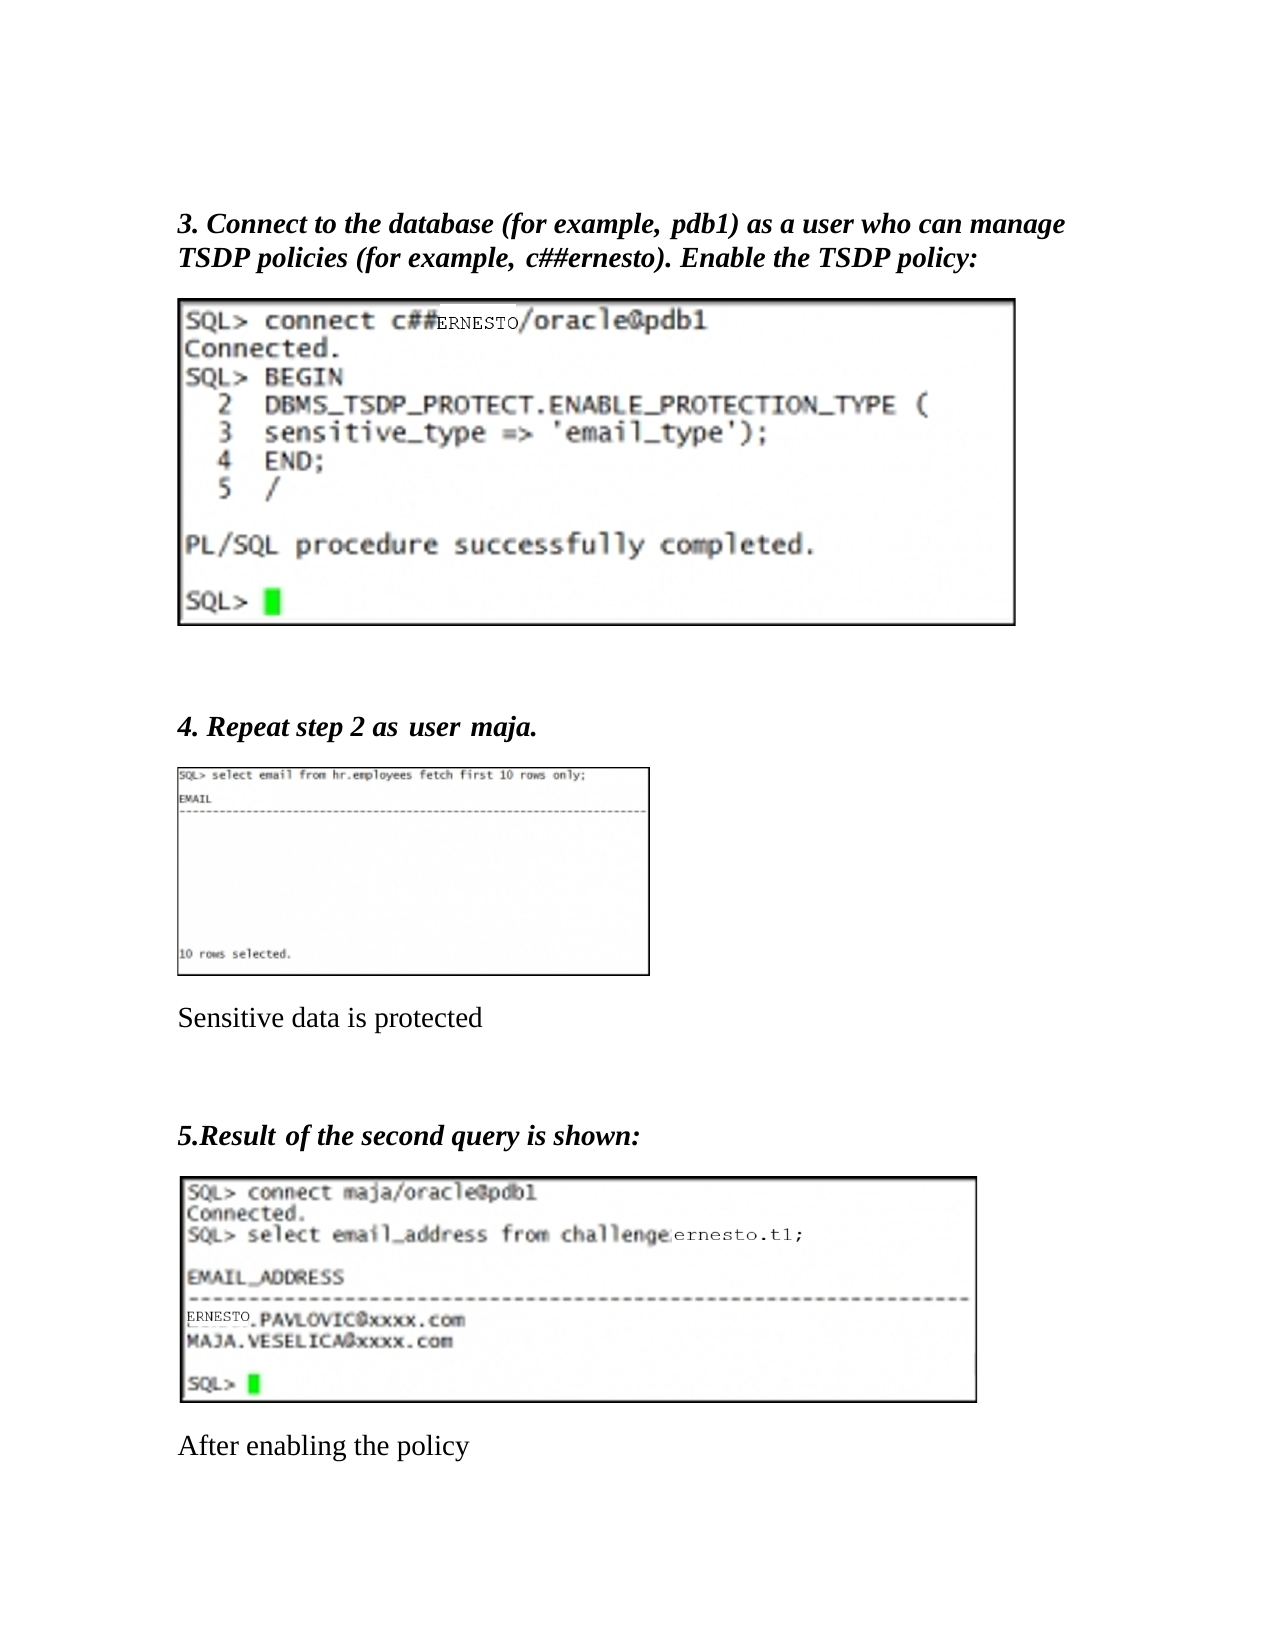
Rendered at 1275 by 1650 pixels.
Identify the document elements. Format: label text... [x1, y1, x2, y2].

text Sensitive data is protected [177, 1001, 1098, 1034]
picture [177, 1176, 978, 1403]
text 3. Connect to the database (for example, pdb1) as a user who can manage TSDP policies (for example, c##ernesto). Enable the TSDP policy: [177, 206, 1098, 273]
picture [177, 767, 650, 976]
picture [177, 298, 1016, 626]
text After enabling the policy [177, 1428, 1098, 1462]
text 5.Result of the second query is shown: [177, 1118, 1098, 1151]
text 4. Repeat step 2 as user maja. [177, 709, 1098, 743]
